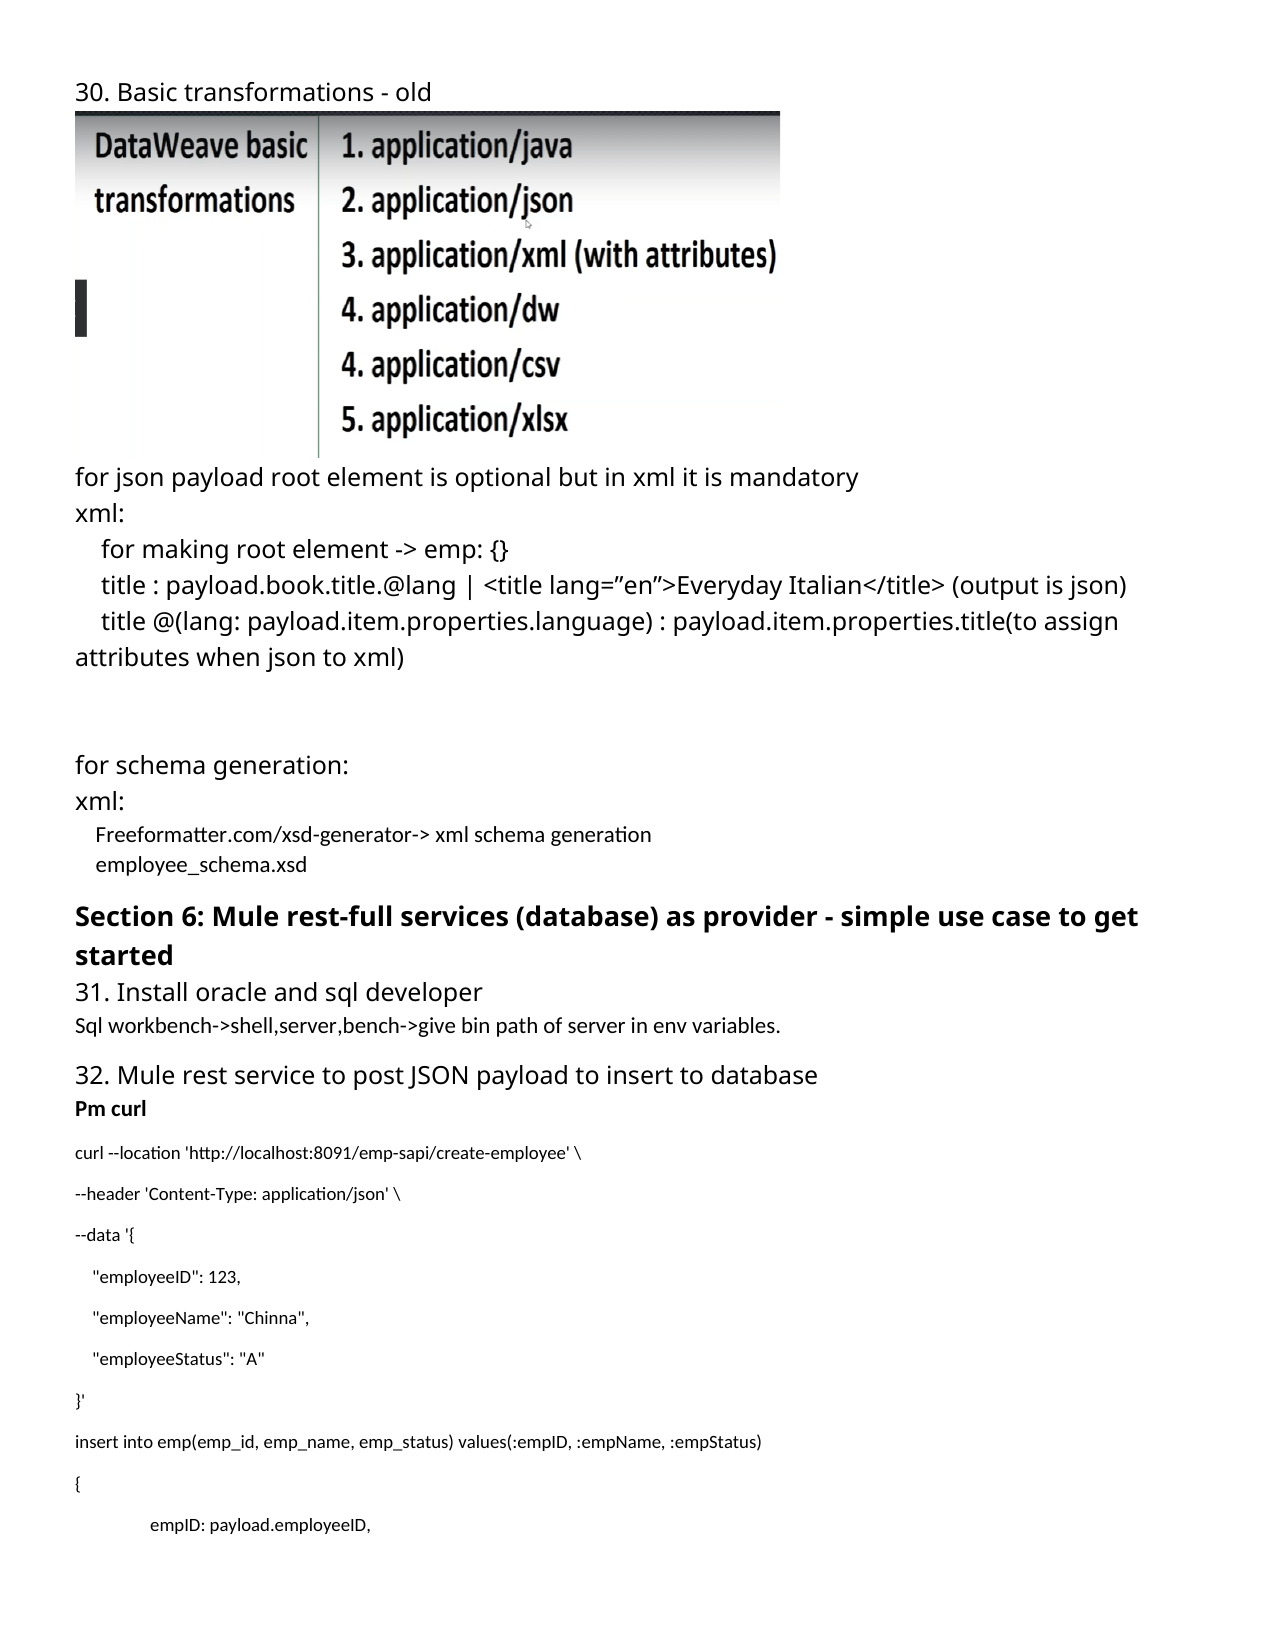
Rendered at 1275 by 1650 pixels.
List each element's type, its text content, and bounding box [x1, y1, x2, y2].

text "employeeID": 123, [75, 1265, 1200, 1288]
text Sql workbench->shell,server,bench->give bin path of server in env variables. [75, 1011, 1200, 1039]
text Pm curl [75, 1094, 1200, 1122]
text "employeeStatus": "A" [75, 1348, 1200, 1371]
text curl --location 'http://localhost:8091/emp-sapi/create-employee' \ [75, 1141, 1200, 1164]
text --data '{ [75, 1223, 1200, 1246]
subtitle Section 6: Mule rest-full services (database) as provider - simple use case to get started 31. Install oracle and sql developer [75, 897, 1200, 1009]
text --header 'Content-Type: application/json' \ [75, 1182, 1200, 1205]
text empID: payload.employeeID, [75, 1513, 1200, 1536]
subtitle 32. Mule rest service to post JSON payload to insert to database [75, 1058, 1200, 1092]
text Freeformatter.com/xsd-generator-> xml schema generation employee_schema.xsd [75, 820, 1200, 878]
text insert into emp(emp_id, emp_name, emp_status) values(:empID, :empName, :empStatus) [75, 1430, 1200, 1453]
text }' [75, 1389, 1200, 1412]
text { [75, 1472, 1200, 1494]
picture [75, 111, 781, 458]
text "employeeName": "Chinna", [75, 1306, 1200, 1329]
